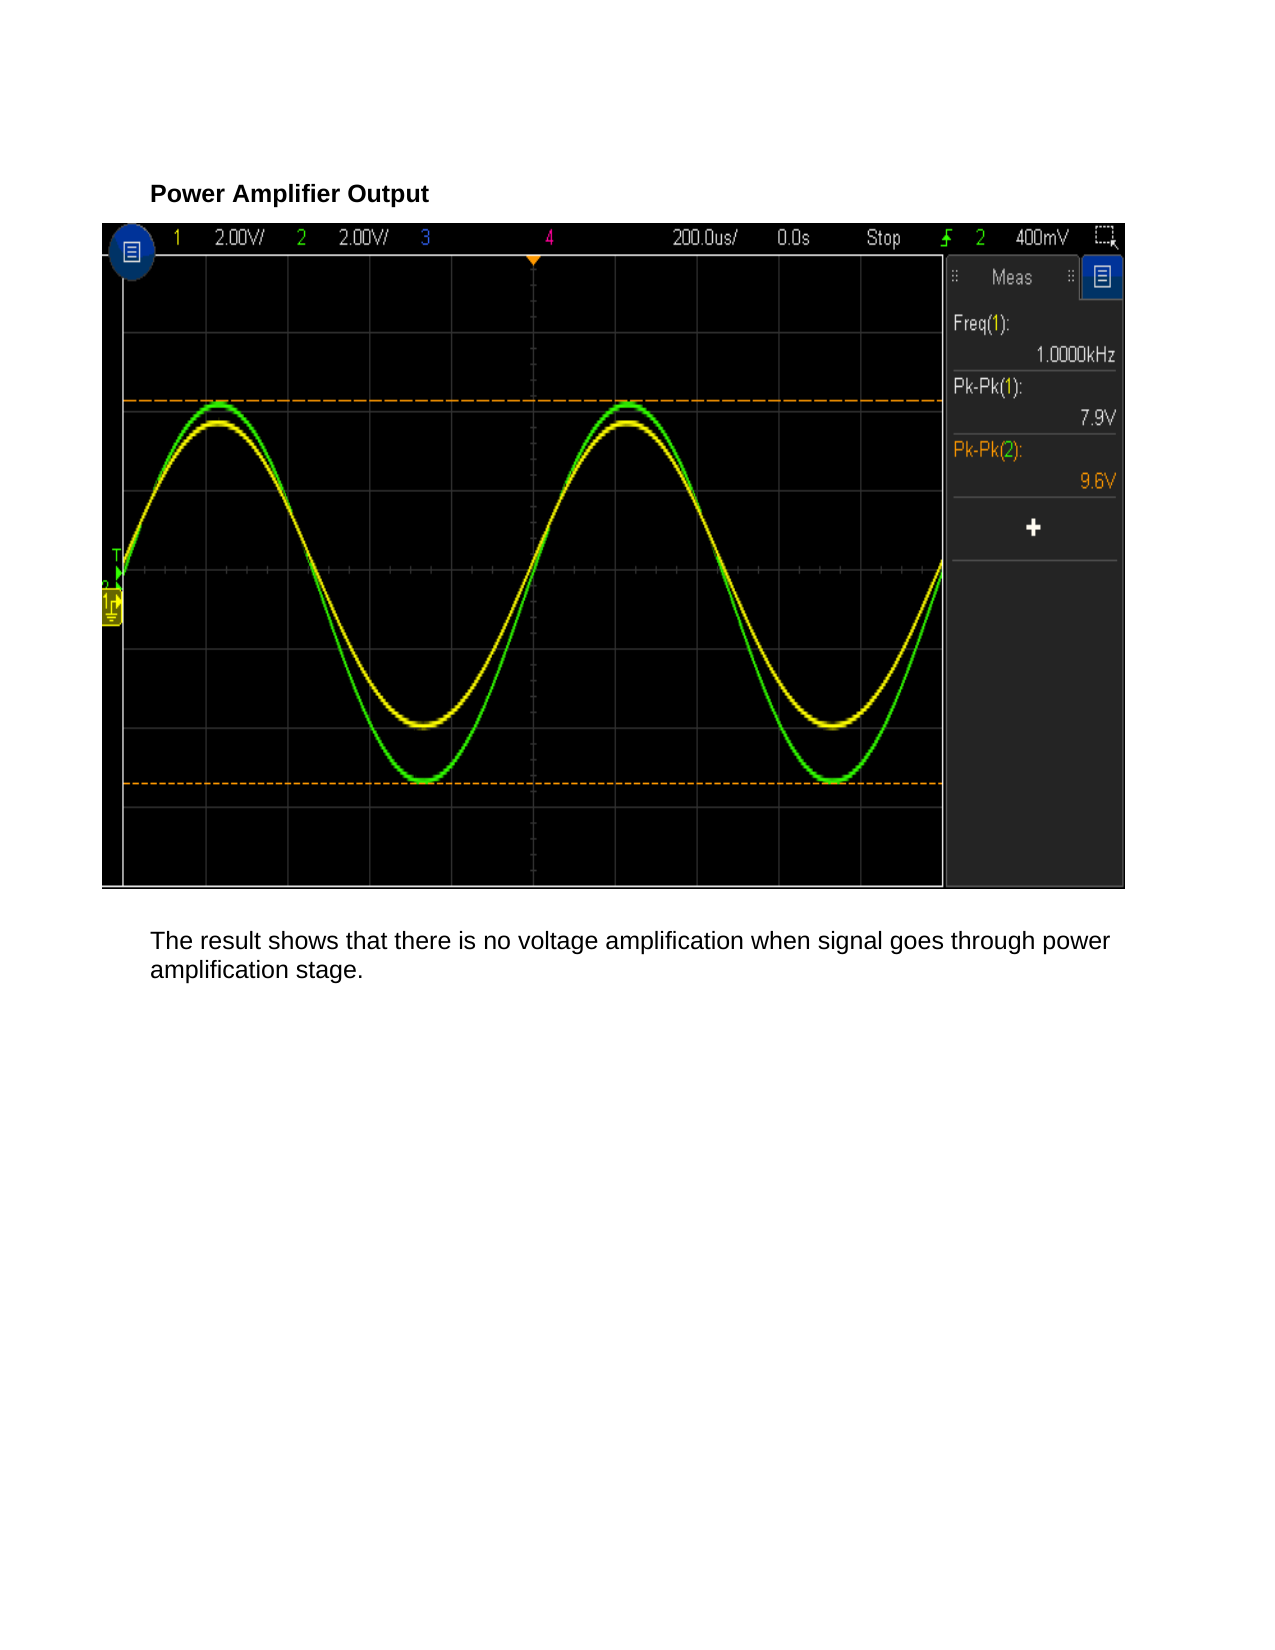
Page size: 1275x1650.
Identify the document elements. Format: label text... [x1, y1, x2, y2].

picture [102, 223, 1125, 889]
text Power Amplifier Output [150, 179, 1125, 207]
text The result shows that there is no voltage amplification when signal goes through power amplification stage. [150, 926, 1125, 984]
